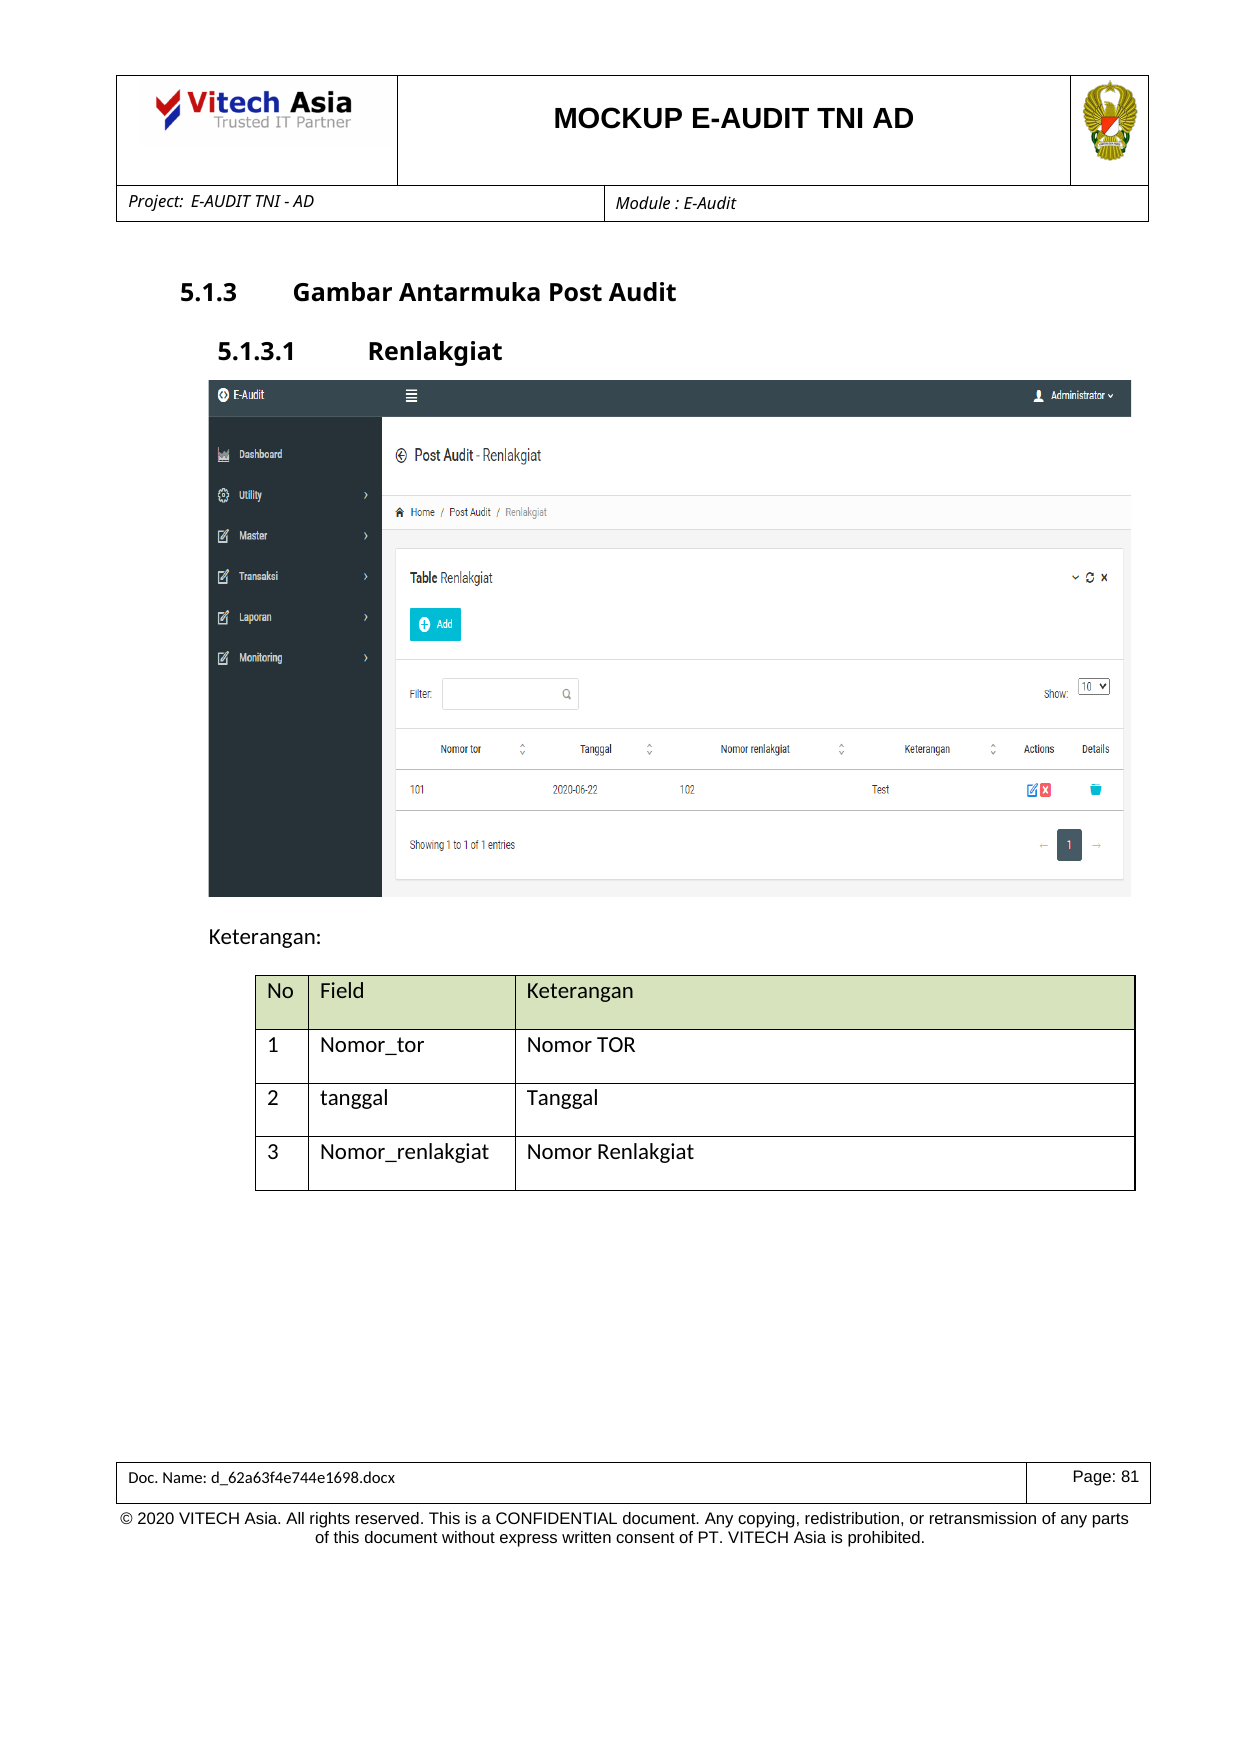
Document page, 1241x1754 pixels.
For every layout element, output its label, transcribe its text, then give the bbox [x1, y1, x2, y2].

table_cell Nomor TOR [516, 1030, 1134, 1082]
table_cell 3 [256, 1137, 308, 1190]
text Keterangan: [208, 922, 1135, 950]
table_cell tanggal [309, 1084, 515, 1136]
list Gambar Antarmuka Post Audit [180, 275, 1135, 309]
table_header No [256, 976, 308, 1029]
table_cell Tanggal [516, 1084, 1134, 1136]
picture [139, 76, 395, 147]
list Renlakgiat [217, 334, 1135, 368]
table_cell Nomor Renlakgiat [516, 1137, 1134, 1190]
table_cell 2 [256, 1084, 308, 1136]
table_cell Nomor_tor [309, 1030, 515, 1082]
table_header Field [309, 976, 515, 1029]
picture [208, 380, 1132, 897]
table_header Keterangan [516, 976, 1134, 1029]
table_cell 1 [256, 1030, 308, 1082]
table_cell Nomor_renlakgiat [309, 1137, 515, 1190]
picture [1075, 77, 1144, 164]
